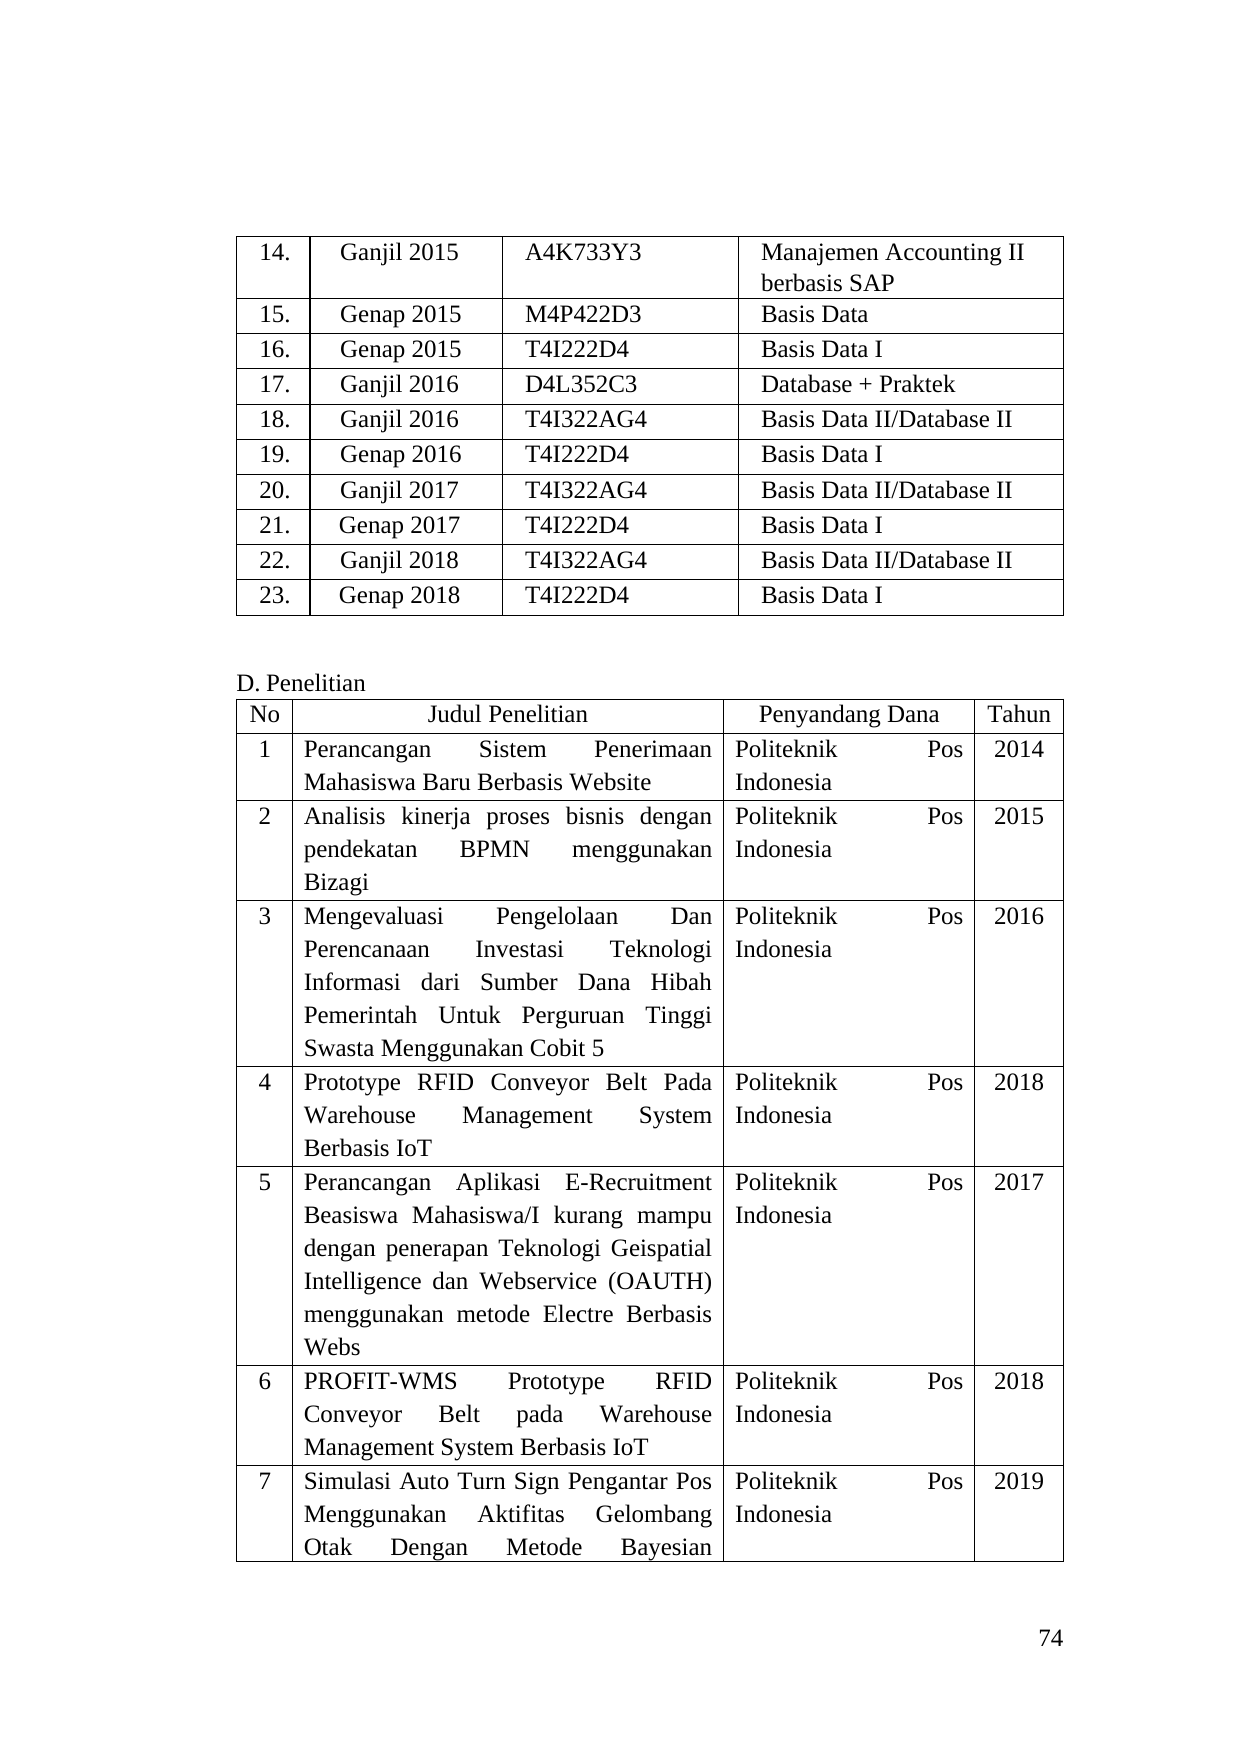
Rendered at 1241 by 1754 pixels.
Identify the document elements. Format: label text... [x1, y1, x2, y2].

table_cell T4I222D4 [503, 334, 738, 368]
table_cell 23. [237, 580, 309, 614]
table_cell 2018 [975, 1067, 1063, 1166]
table_cell T4I222D4 [503, 440, 738, 474]
table_cell Politeknik Pos Indonesia [724, 1067, 974, 1166]
table_cell Basis Data I [739, 440, 1063, 474]
table_cell 2017 [975, 1167, 1063, 1365]
table_cell T4I222D4 [503, 510, 738, 544]
table_cell Politeknik Pos Indonesia [724, 901, 974, 1066]
list Penelitian [236, 665, 1063, 698]
table_cell Basis Data I [739, 334, 1063, 368]
table_cell Politeknik Pos Indonesia [724, 734, 974, 800]
table_cell M4P422D3 [503, 299, 738, 333]
table_cell 5 [237, 1167, 292, 1365]
table_cell 6 [237, 1366, 292, 1465]
table_cell 15. [237, 299, 309, 333]
table_cell A4K733Y3 [503, 237, 738, 298]
table_cell 2015 [975, 801, 1063, 900]
table_cell 16. [237, 334, 309, 368]
table_cell Basis Data [739, 299, 1063, 333]
table_cell Perancangan Sistem Penerimaan Mahasiswa Baru Berbasis Website [293, 734, 723, 800]
table_header Tahun [975, 700, 1063, 733]
table_cell T4I322AG4 [503, 475, 738, 509]
table_cell 18. [237, 405, 309, 438]
table_cell 2 [237, 801, 292, 900]
table_cell D4L352C3 [503, 369, 738, 403]
table_header No [237, 700, 292, 733]
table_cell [724, 1466, 974, 1561]
table_cell Ganjil 2018 [311, 545, 502, 579]
table_cell 3 [237, 901, 292, 1066]
table_header Judul Penelitian [293, 700, 723, 733]
table_cell Ganjil 2017 [311, 475, 502, 509]
table_cell Analisis kinerja proses bisnis dengan pendekatan BPMN menggunakan Bizagi [293, 801, 723, 900]
table_cell Ganjil 2015 [311, 237, 502, 298]
table_cell Basis Data I [739, 510, 1063, 544]
table_cell Genap 2015 [311, 299, 502, 333]
table_cell Genap 2017 [311, 510, 502, 544]
table_cell PROFIT-WMS Prototype RFID Conveyor Belt pada Warehouse Management System Berbasis IoT [293, 1366, 723, 1465]
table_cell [293, 1466, 723, 1561]
table_cell Ganjil 2016 [311, 405, 502, 438]
table_cell 4 [237, 1067, 292, 1166]
table_cell 21. [237, 510, 309, 544]
table_cell Database + Praktek [739, 369, 1063, 403]
table_cell Basis Data II/Database II [739, 475, 1063, 509]
table_cell Genap 2016 [311, 440, 502, 474]
table_cell Perancangan Aplikasi E-Recruitment Beasiswa Mahasiswa/I kurang mampu dengan penerapan Teknologi Geispatial Intelligence dan Webservice (OAUTH) menggunakan metode Electre Berbasis Webs [293, 1167, 723, 1365]
table_cell Mengevaluasi Pengelolaan Dan Perencanaan Investasi Teknologi Informasi dari Sumber Dana Hibah Pemerintah Untuk Perguruan Tinggi Swasta Menggunakan Cobit 5 [293, 901, 723, 1066]
table_cell Prototype RFID Conveyor Belt Pada Warehouse Management System Berbasis IoT [293, 1067, 723, 1166]
table_cell Genap 2015 [311, 334, 502, 368]
table_cell Basis Data II/Database II [739, 405, 1063, 438]
table_cell Ganjil 2016 [311, 369, 502, 403]
table_cell 19. [237, 440, 309, 474]
table_cell T4I322AG4 [503, 545, 738, 579]
table_cell Basis Data II/Database II [739, 545, 1063, 579]
table_cell Basis Data I [739, 580, 1063, 614]
table_cell 20. [237, 475, 309, 509]
table_cell Manajemen Accounting II berbasis SAP [739, 237, 1063, 298]
table_cell 17. [237, 369, 309, 403]
table_cell 2014 [975, 734, 1063, 800]
table_header Penyandang Dana [724, 700, 974, 733]
table_cell T4I222D4 [503, 580, 738, 614]
table_cell 2019 [975, 1466, 1063, 1561]
table_cell 7 [237, 1466, 292, 1561]
table_cell Politeknik Pos Indonesia [724, 1167, 974, 1365]
table_cell 14. [237, 237, 309, 298]
table_cell 22. [237, 545, 309, 579]
table_cell Politeknik Pos Indonesia [724, 801, 974, 900]
table_cell 2016 [975, 901, 1063, 1066]
table_cell 1 [237, 734, 292, 800]
table_cell 2018 [975, 1366, 1063, 1465]
table_cell Politeknik Pos Indonesia [724, 1366, 974, 1465]
table_cell Genap 2018 [311, 580, 502, 614]
table_cell T4I322AG4 [503, 405, 738, 438]
